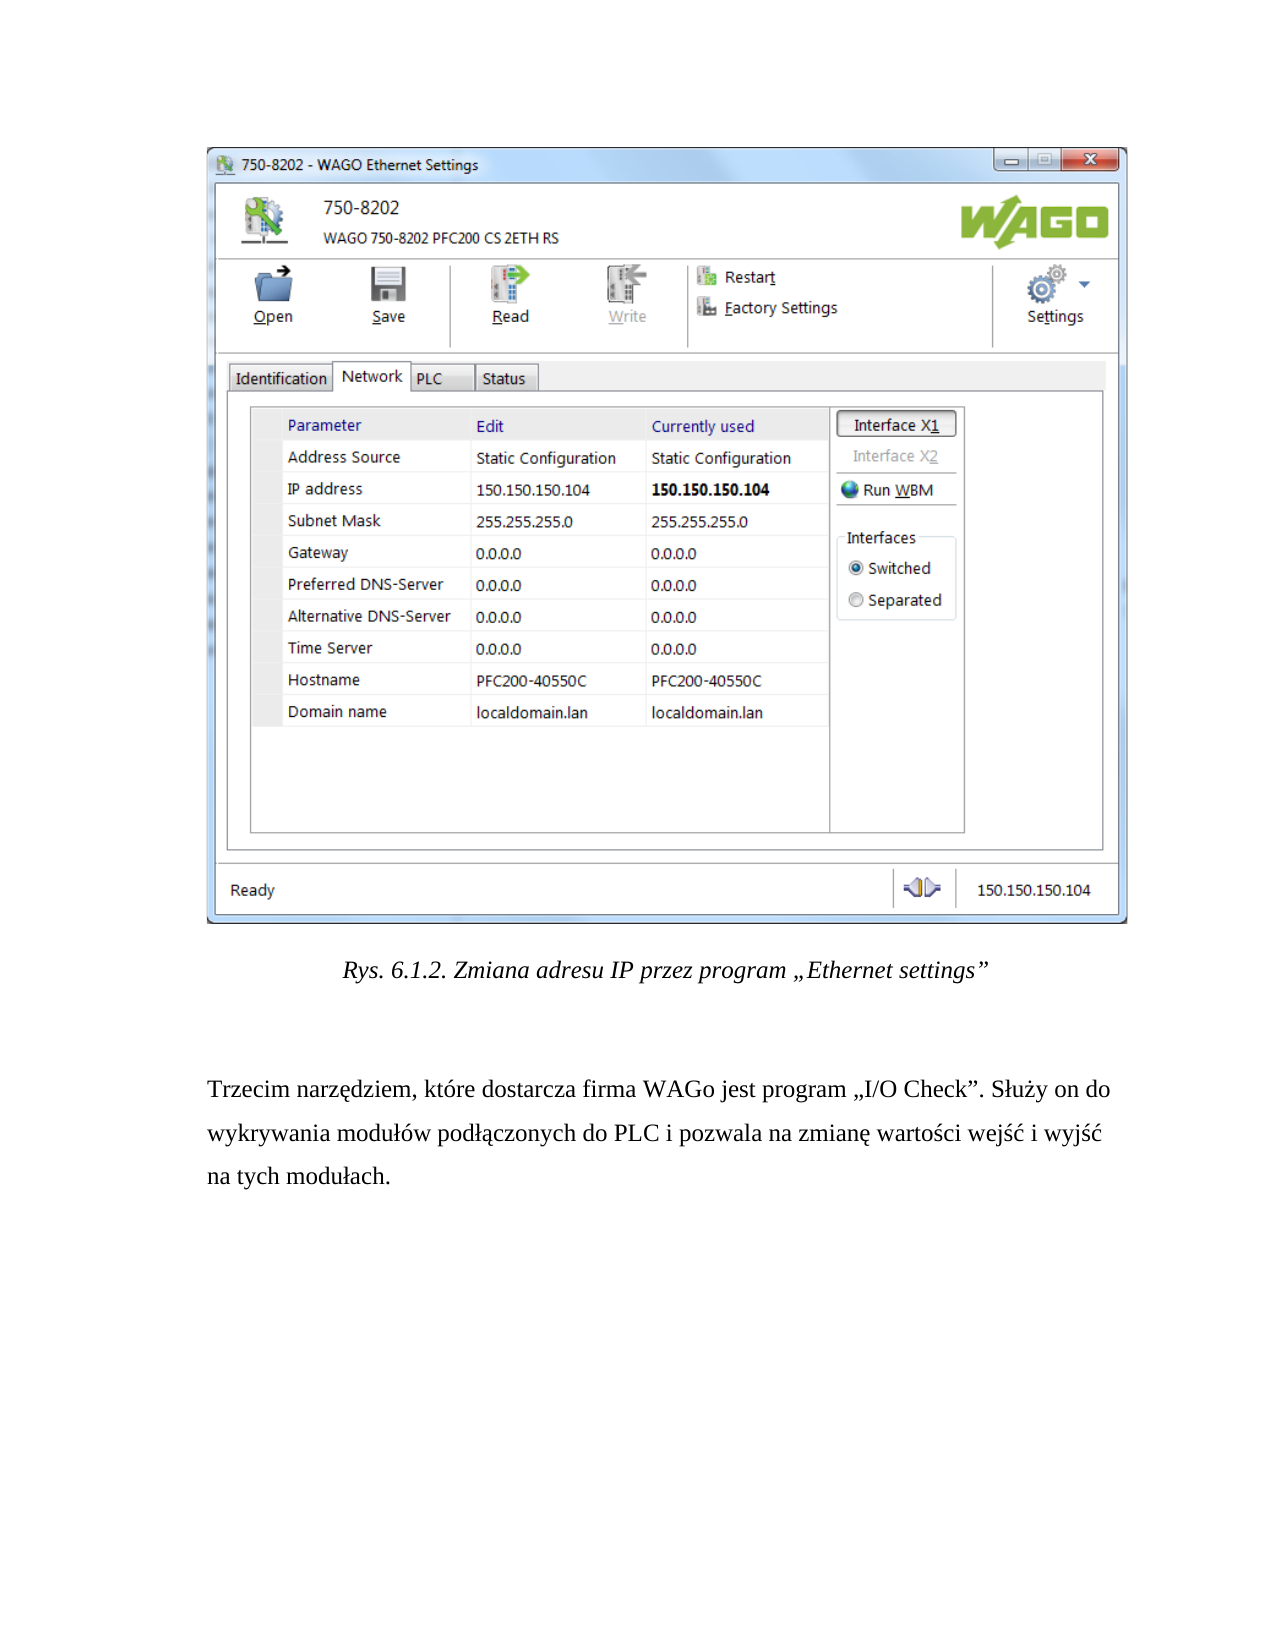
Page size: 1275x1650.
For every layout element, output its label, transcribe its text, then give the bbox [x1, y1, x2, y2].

text Rys. 6.1.2. Zmiana adresu IP przez program „Ethernet settings” [207, 955, 1127, 984]
text Trzecim narzędziem, które dostarcza firma WAGo jest program „I/O Check”. Służy on do wykrywania modułów podłączonych do PLC i pozwala na zmianę wartości wejść i wyjść na tych modułach. [207, 1074, 1127, 1189]
picture [206, 147, 1128, 924]
